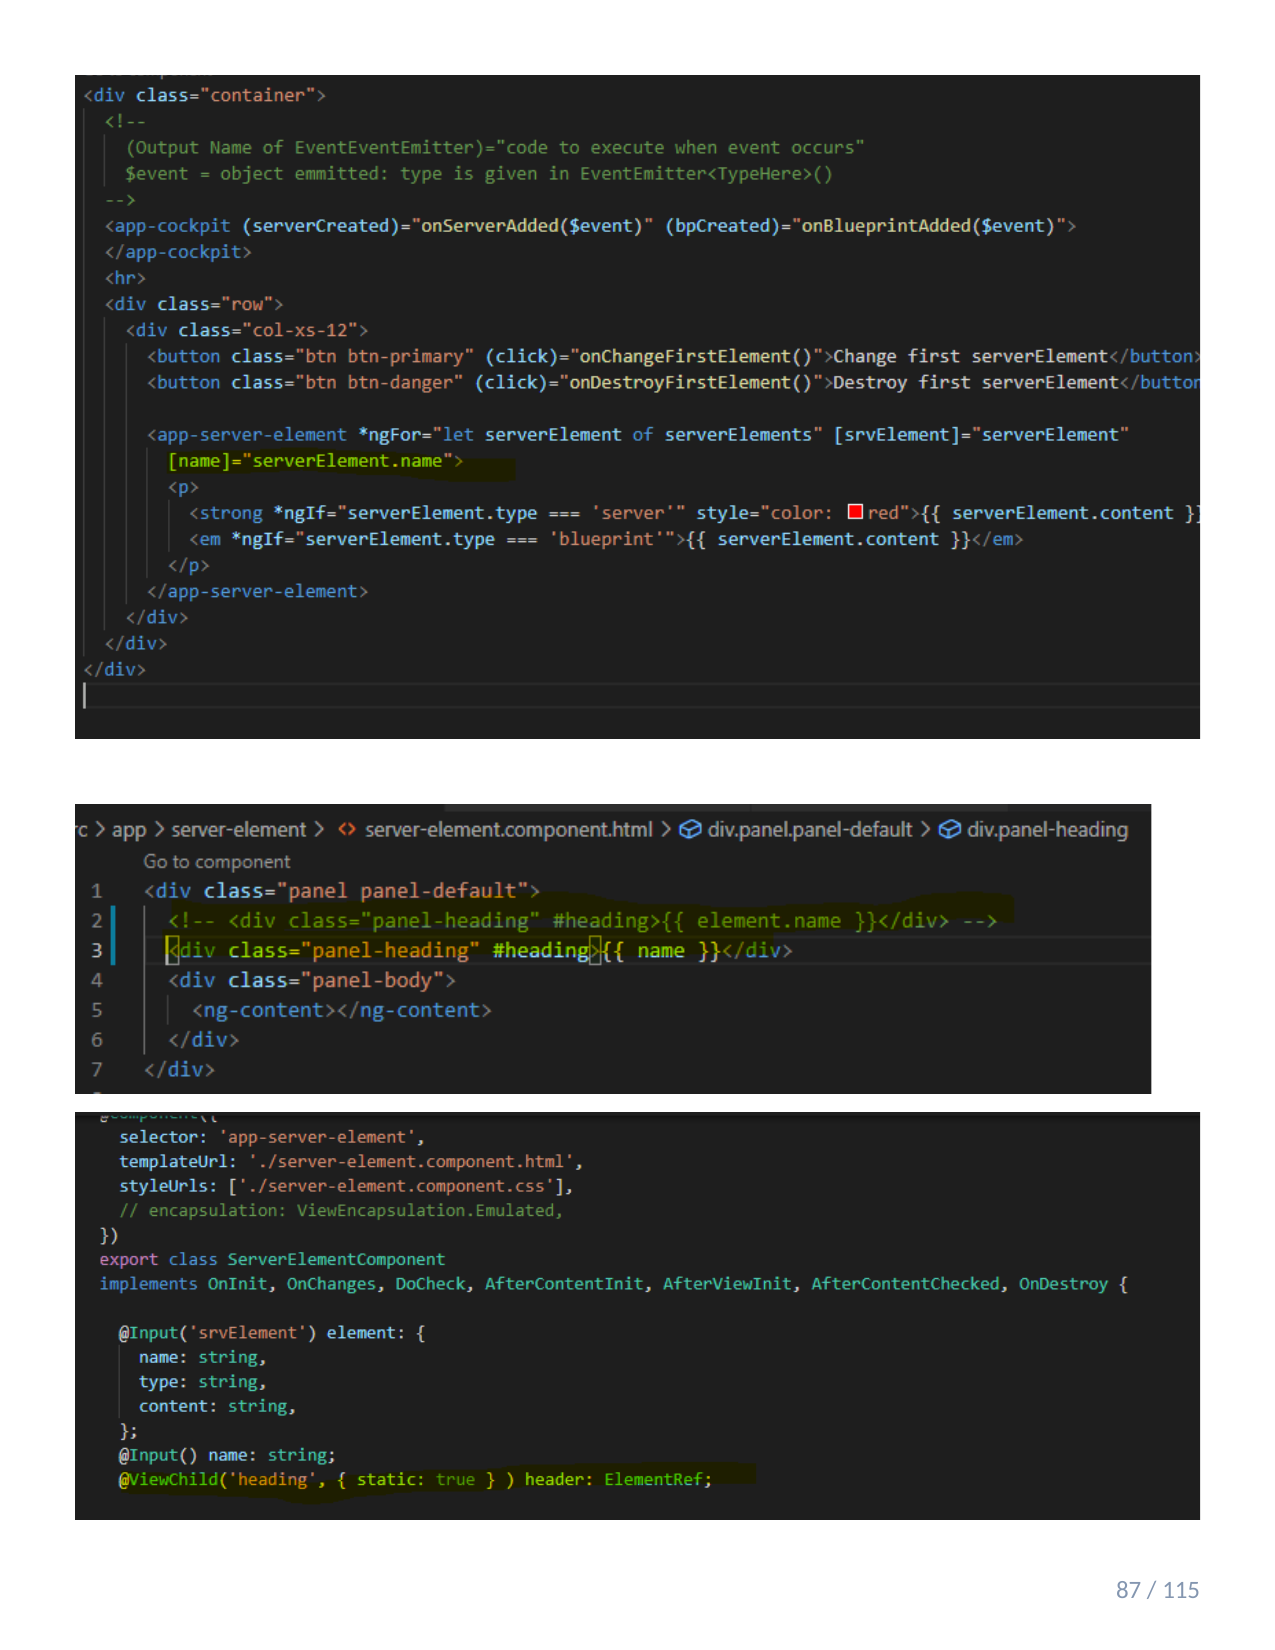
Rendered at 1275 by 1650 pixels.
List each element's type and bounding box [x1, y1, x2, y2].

picture [75, 804, 1152, 1094]
picture [75, 1112, 1200, 1520]
picture [75, 75, 1200, 739]
